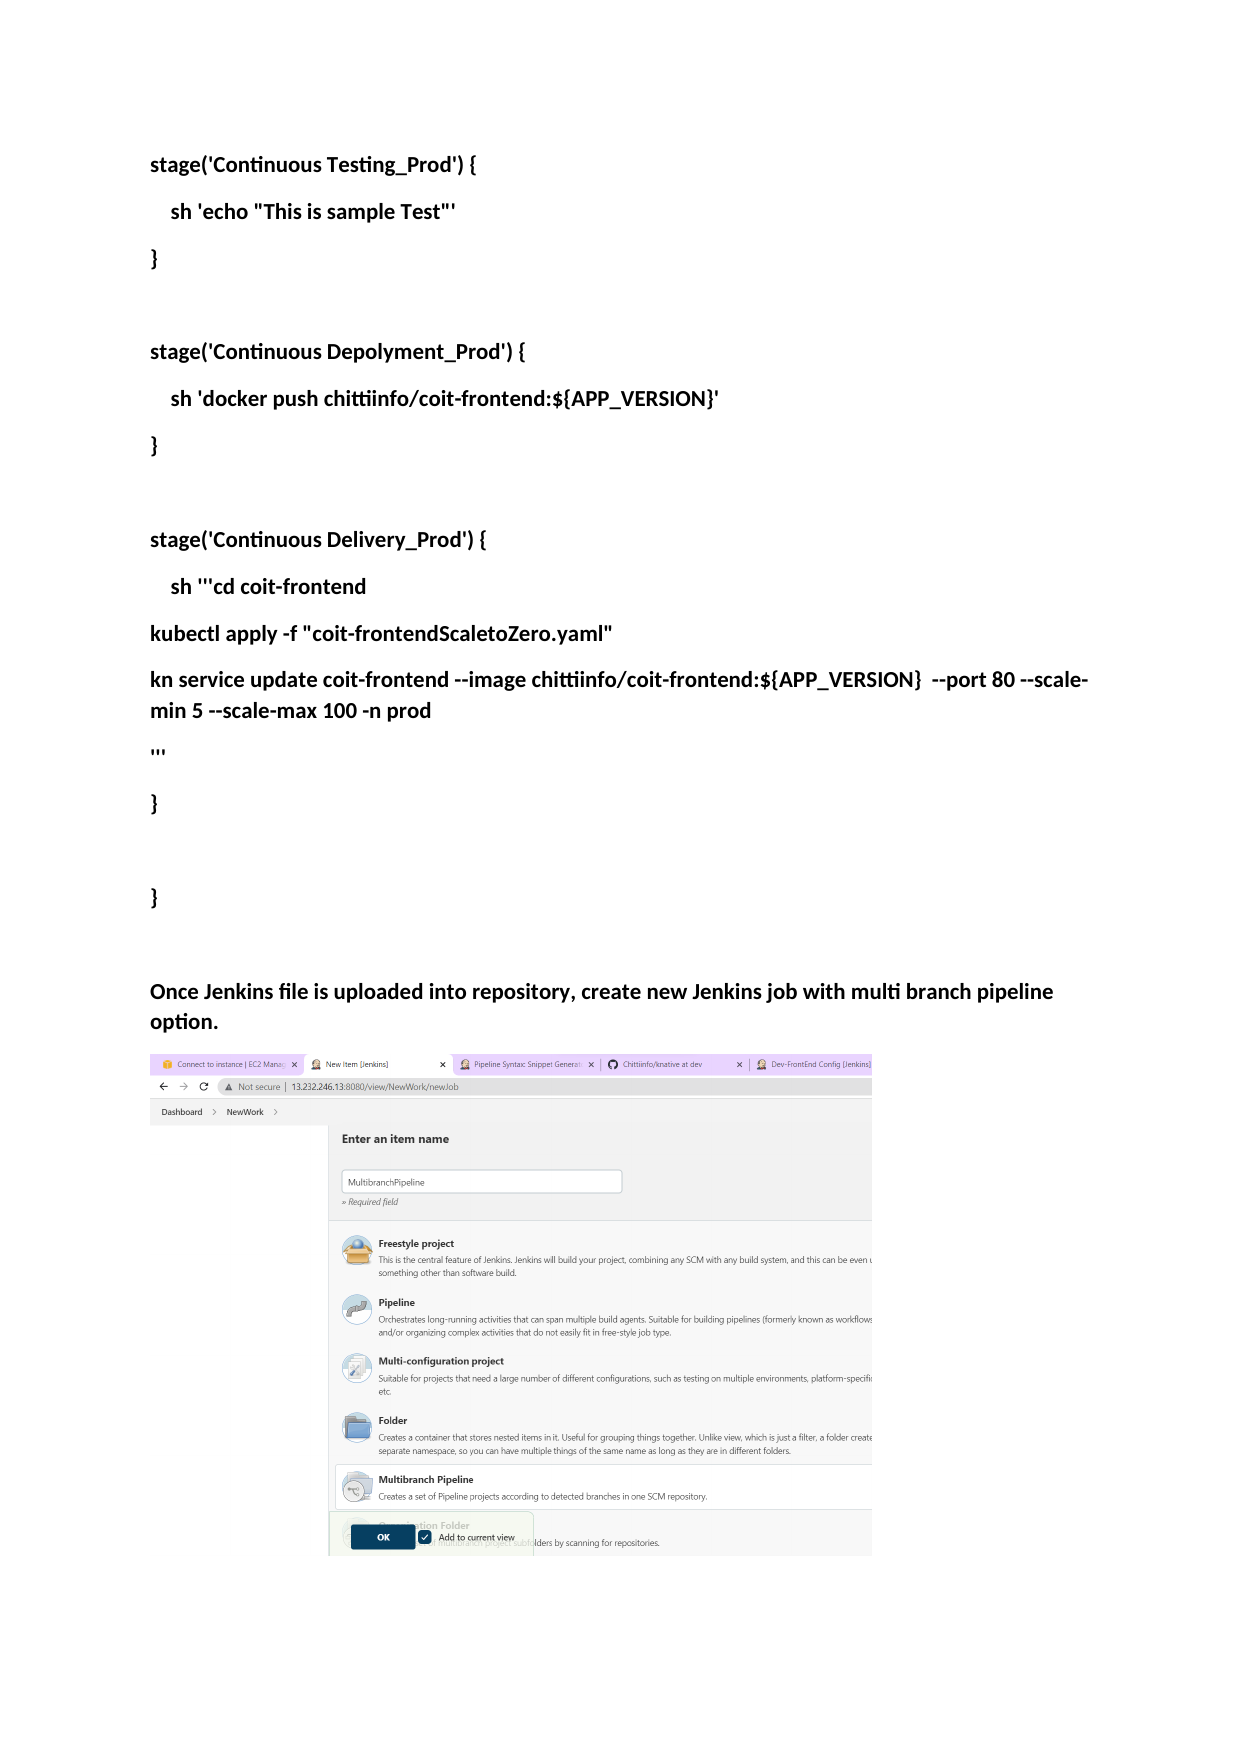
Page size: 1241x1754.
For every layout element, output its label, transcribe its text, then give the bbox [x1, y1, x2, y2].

text sh 'docker push chittiinfo/coit-frontend:${APP_VERSION}' [150, 384, 1090, 412]
text stage('Continuous Delivery_Prod') { [150, 525, 1090, 553]
text } [150, 244, 1090, 272]
text ''' [150, 743, 1090, 771]
text } [150, 789, 1090, 818]
text } [150, 431, 1090, 459]
text sh '''cd coit-frontend [150, 572, 1090, 600]
text stage('Continuous Depolyment_Prod') { [150, 337, 1090, 366]
text kubectl apply -f "coit-frontendScaletoZero.yaml" [150, 619, 1090, 647]
text sh 'echo "This is sample Test"' [150, 197, 1090, 225]
text stage('Continuous Testing_Prod') { [150, 150, 1090, 178]
text Once Jenkins file is uploaded into repository, create new Jenkins job with multi branch pipeline option. [150, 977, 1090, 1035]
text } [150, 883, 1090, 911]
picture [150, 1054, 872, 1556]
text kn service update coit-frontend --image chittiinfo/coit-frontend:${APP_VERSION} --port 80 --scale-min 5 --scale-max 100 -n prod [150, 666, 1090, 724]
